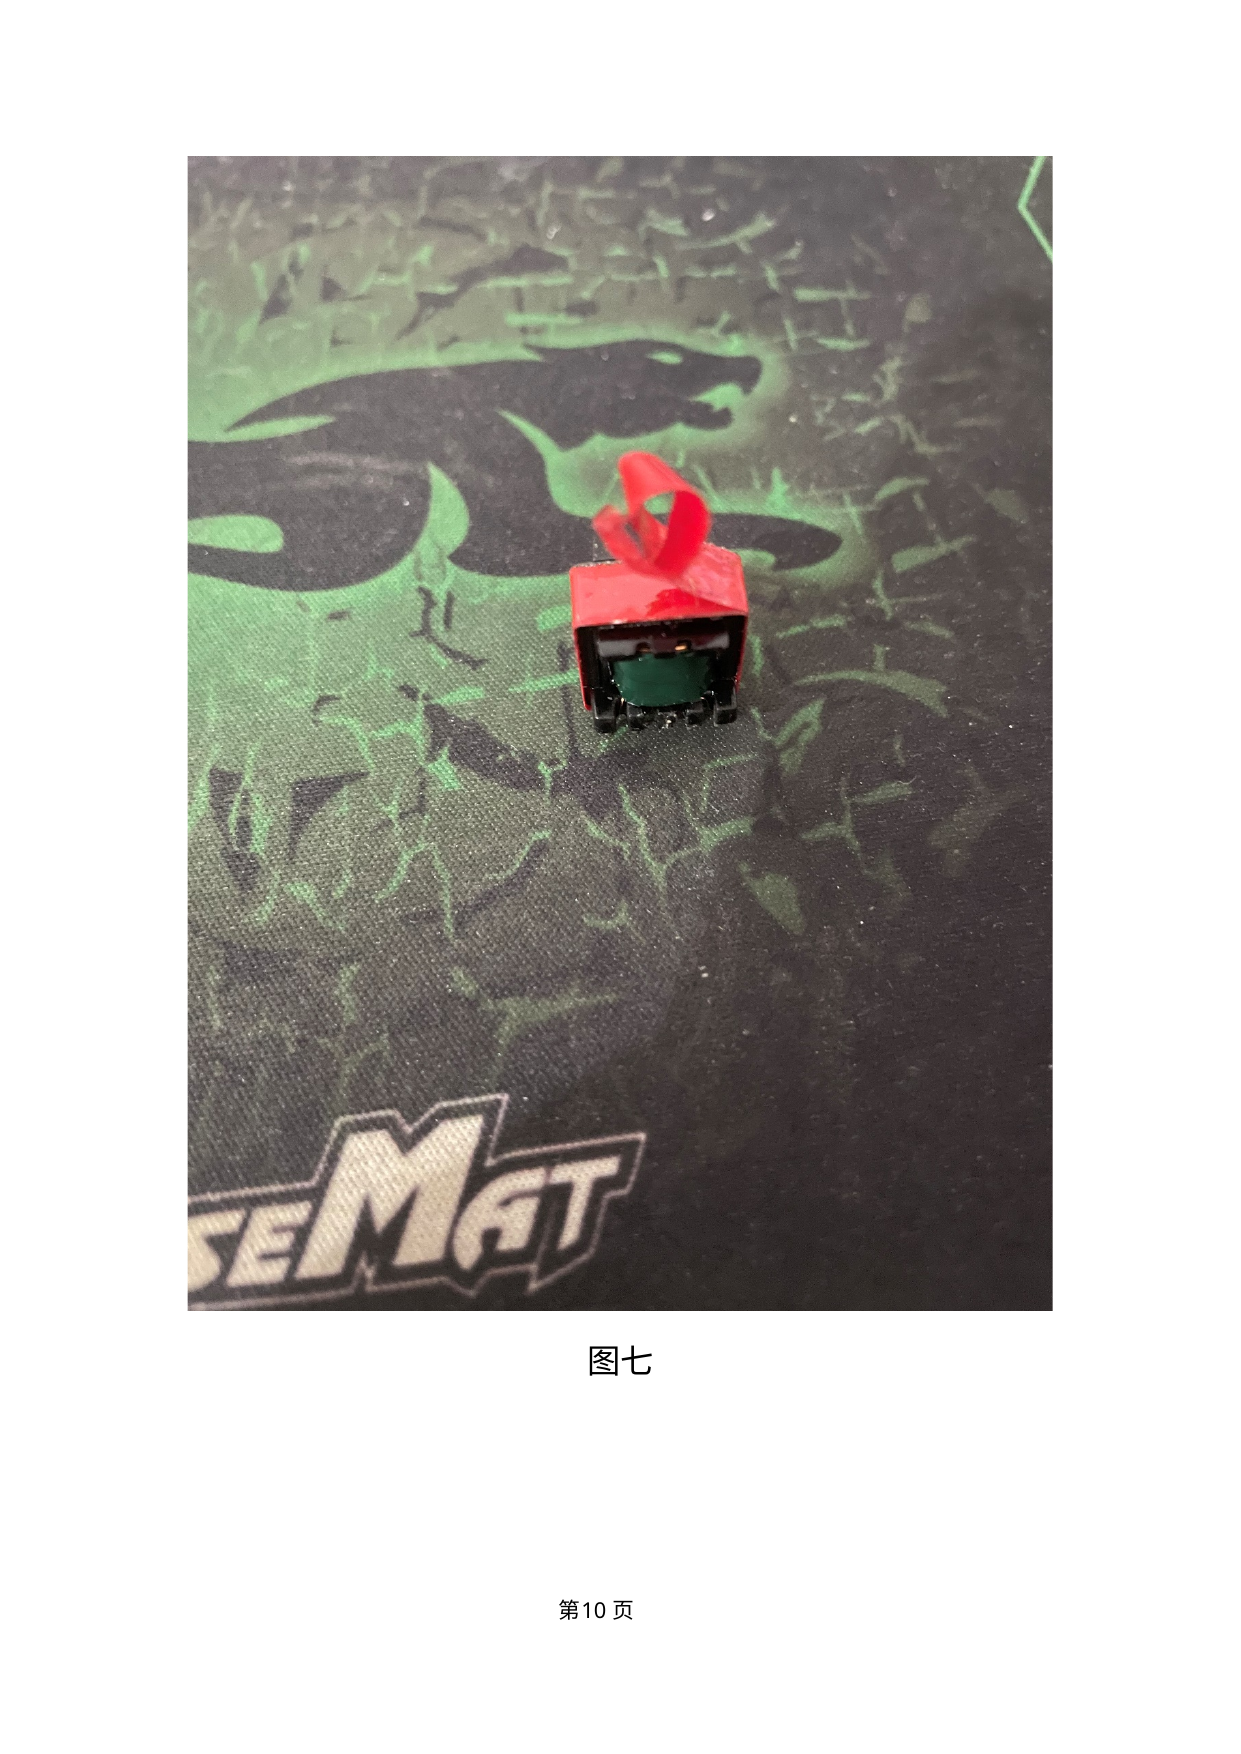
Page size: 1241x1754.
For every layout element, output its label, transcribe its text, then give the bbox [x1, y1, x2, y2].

picture [187, 156, 1053, 1311]
text 图七 [187, 1327, 1053, 1392]
